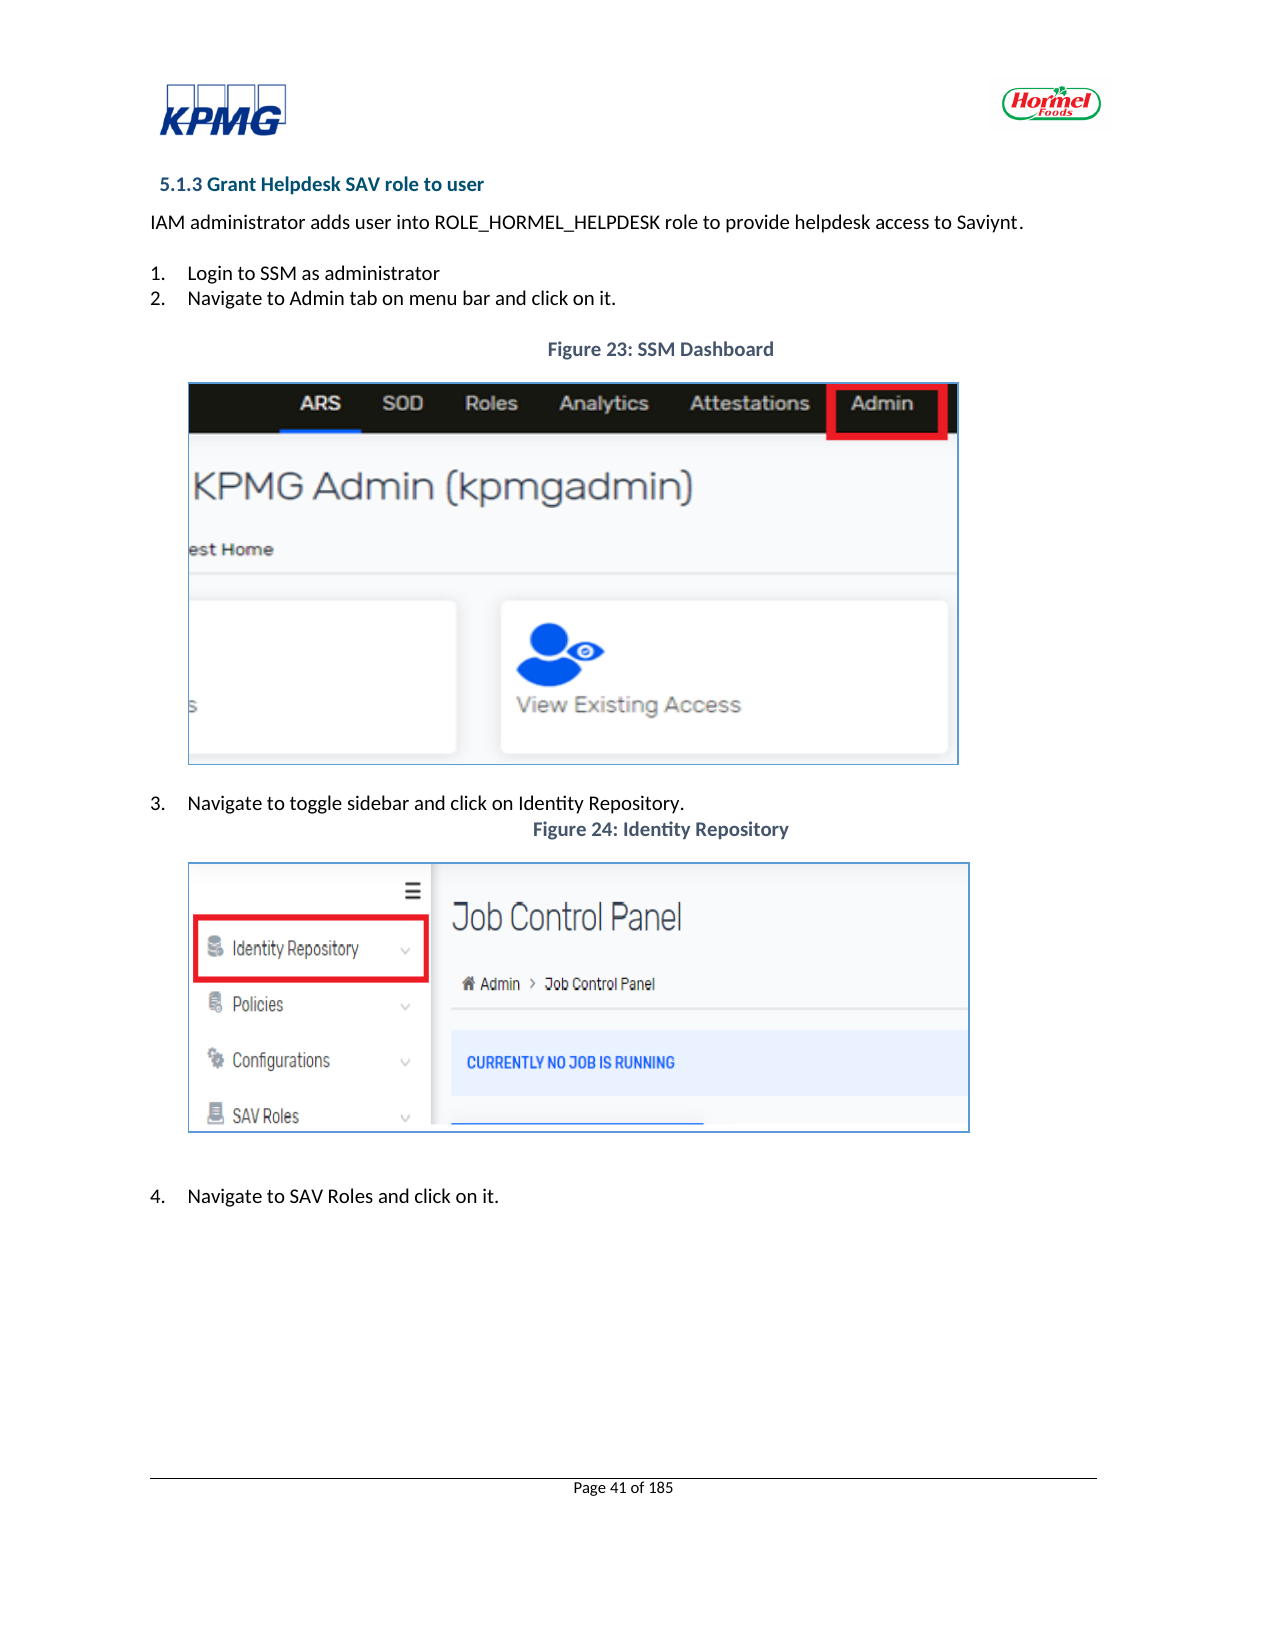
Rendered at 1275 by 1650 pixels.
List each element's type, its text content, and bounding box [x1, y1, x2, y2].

picture [189, 384, 957, 764]
picture [988, 77, 1114, 140]
list Navigate to Admin tab on menu bar and click on it. [150, 285, 1097, 311]
list Navigate to toggle sidebar and click on Identity Repository. [150, 791, 1050, 816]
text Figure 24: Identity Repository [225, 816, 1097, 841]
picture [189, 864, 968, 1131]
subtitle Grant Helpdesk SAV role to user [159, 171, 1097, 196]
list Login to SSM as administrator [150, 260, 1097, 285]
text Figure 23: SSM Dashboard [225, 336, 1097, 361]
list Navigate to SAV Roles and click on it. [150, 1184, 1050, 1209]
picture [150, 75, 302, 146]
list IAM administrator adds user into ROLE_HORMEL_HELPDESK role to provide helpdesk access to Saviynt. [150, 209, 1097, 234]
